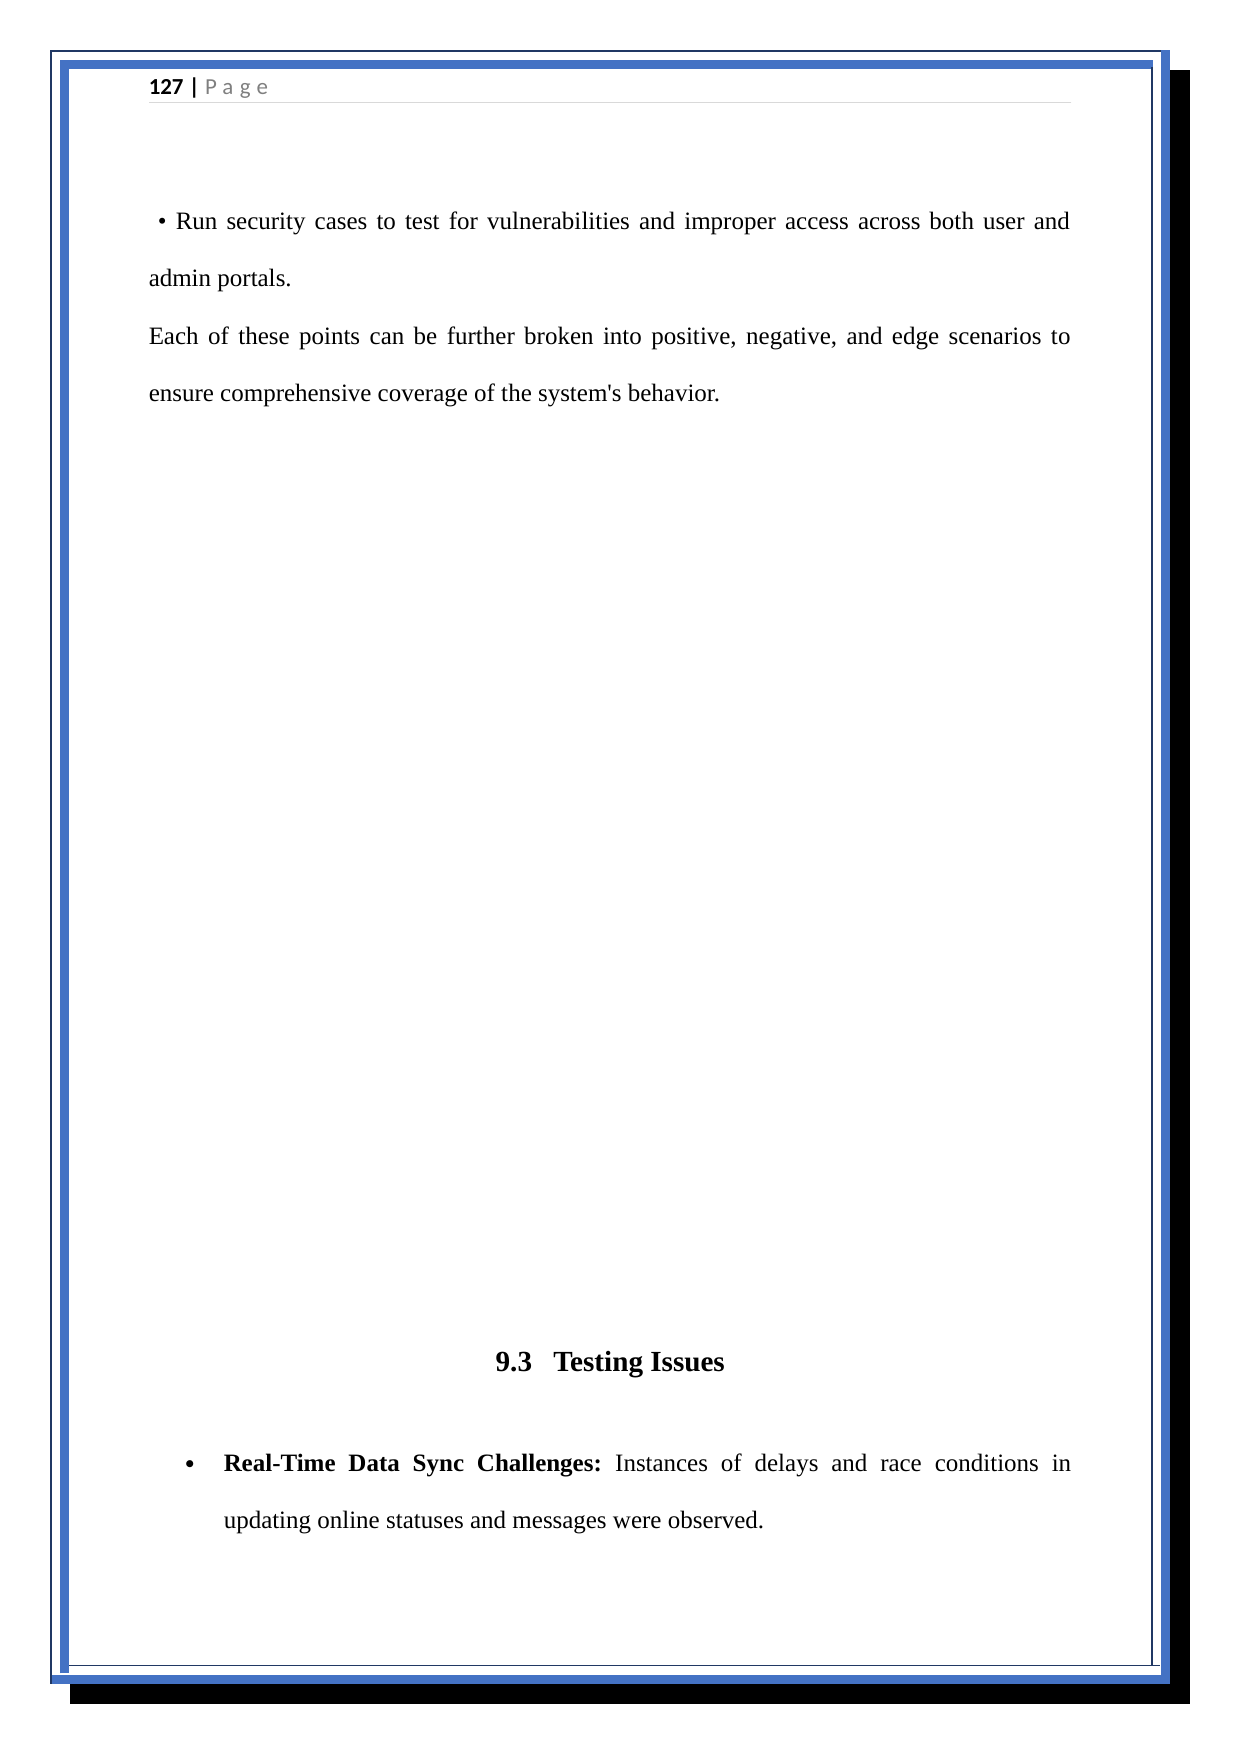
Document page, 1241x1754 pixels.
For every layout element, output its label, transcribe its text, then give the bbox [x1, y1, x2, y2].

list Real-Time Data Sync Challenges: Instances of delays and race conditions in updating online statuses and messages were observed. [186, 1448, 1071, 1534]
text Each of these points can be further broken into positive, negative, and edge scenarios to ensure comprehensive coverage of the system's behavior. [148, 321, 1071, 407]
text • Run security cases to test for vulnerabilities and improper access across both user and admin portals. [148, 206, 1071, 292]
text 9.3 Testing Issues [148, 1344, 1071, 1378]
